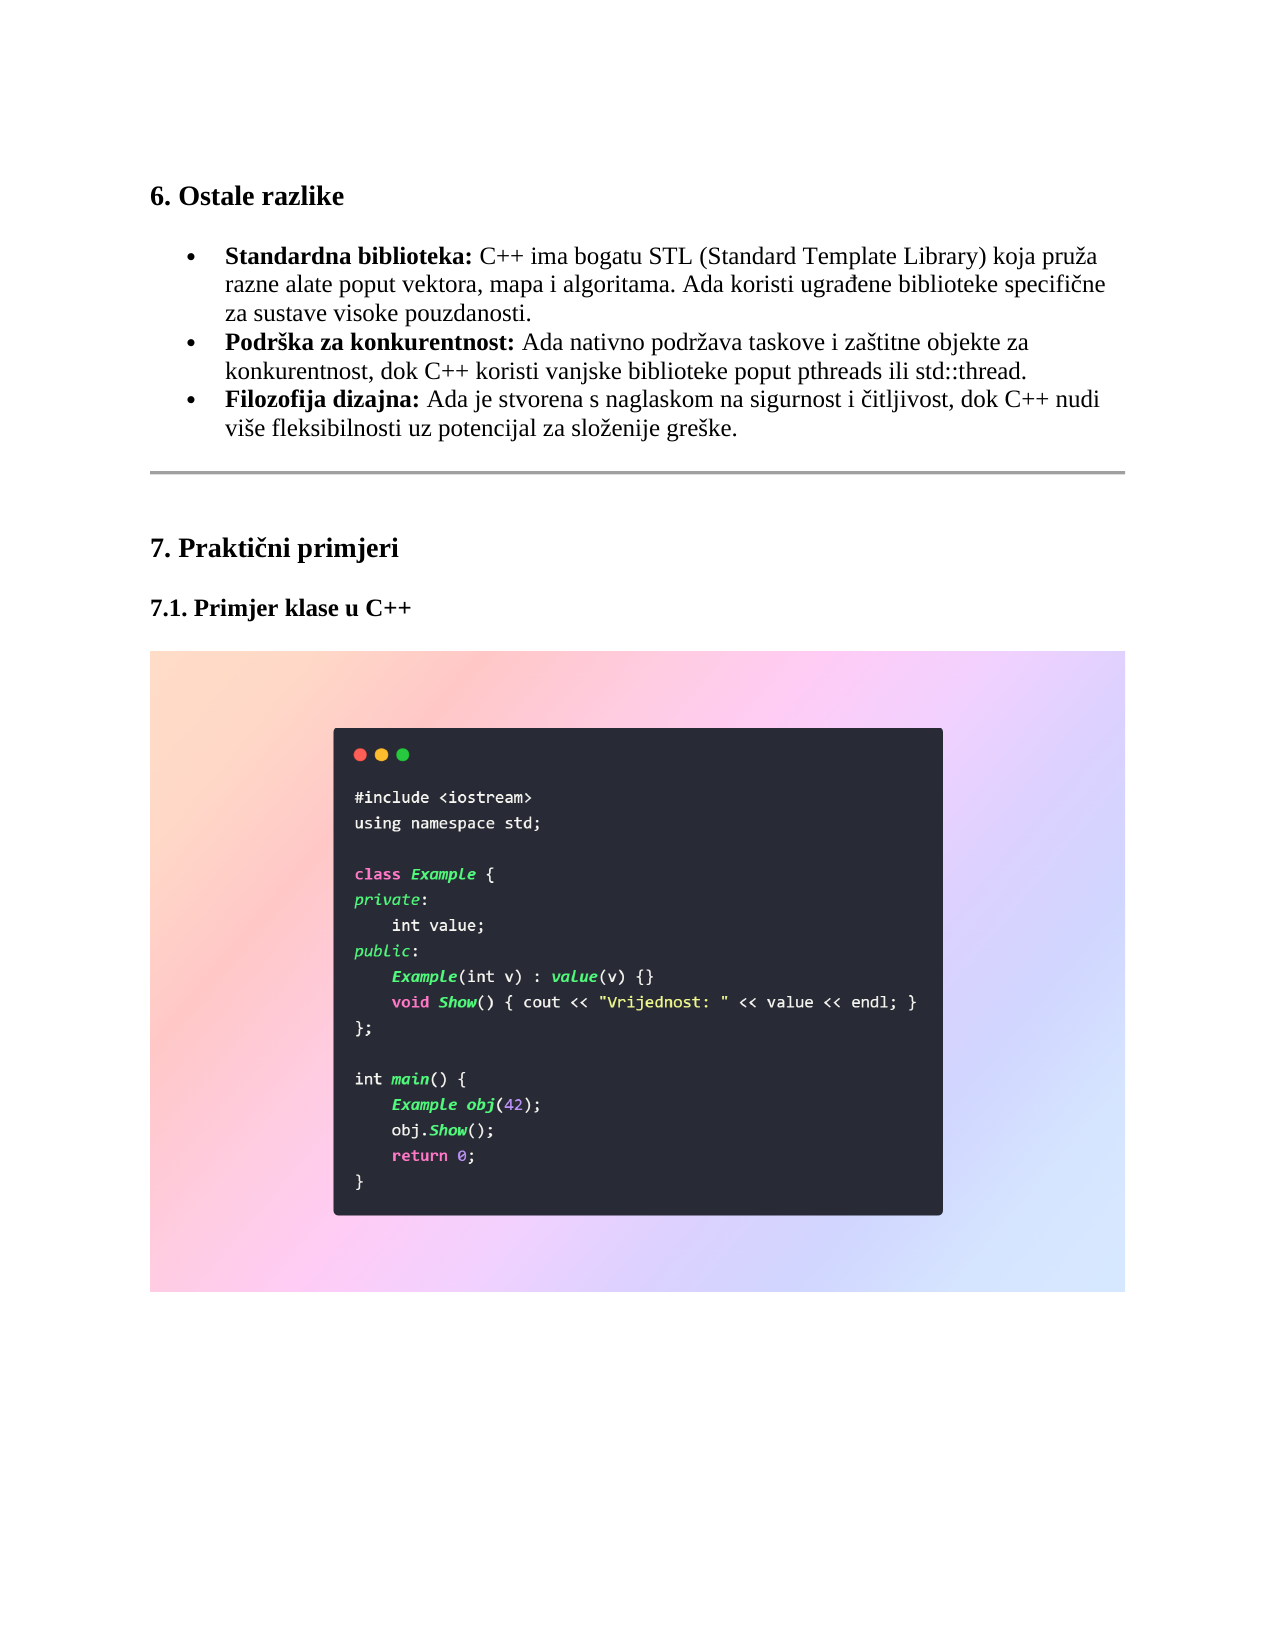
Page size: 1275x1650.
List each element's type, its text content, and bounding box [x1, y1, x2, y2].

picture [150, 651, 1125, 1292]
list Podrška za konkurentnost: Ada nativno podržava taskove i zaštitne objekte za konkurentnost, dok C++ koristi vanjske biblioteke poput pthreads ili std::thread. [187, 327, 1125, 384]
text 7.1. Primjer klase u C++ [150, 593, 1125, 622]
list Standardna biblioteka: C++ ima bogatu STL (Standard Template Library) koja pruža razne alate poput vektora, mapa i algoritama. Ada koristi ugrađene biblioteke specifične za sustave visoke pouzdanosti. [187, 241, 1125, 327]
list Filozofija dizajna: Ada je stvorena s naglaskom na sigurnost i čitljivost, dok C++ nudi više fleksibilnosti uz potencijal za složenije greške. [187, 384, 1125, 442]
text 7. Praktični primjeri [150, 532, 1125, 564]
text 6. Ostale razlike [150, 179, 1125, 212]
